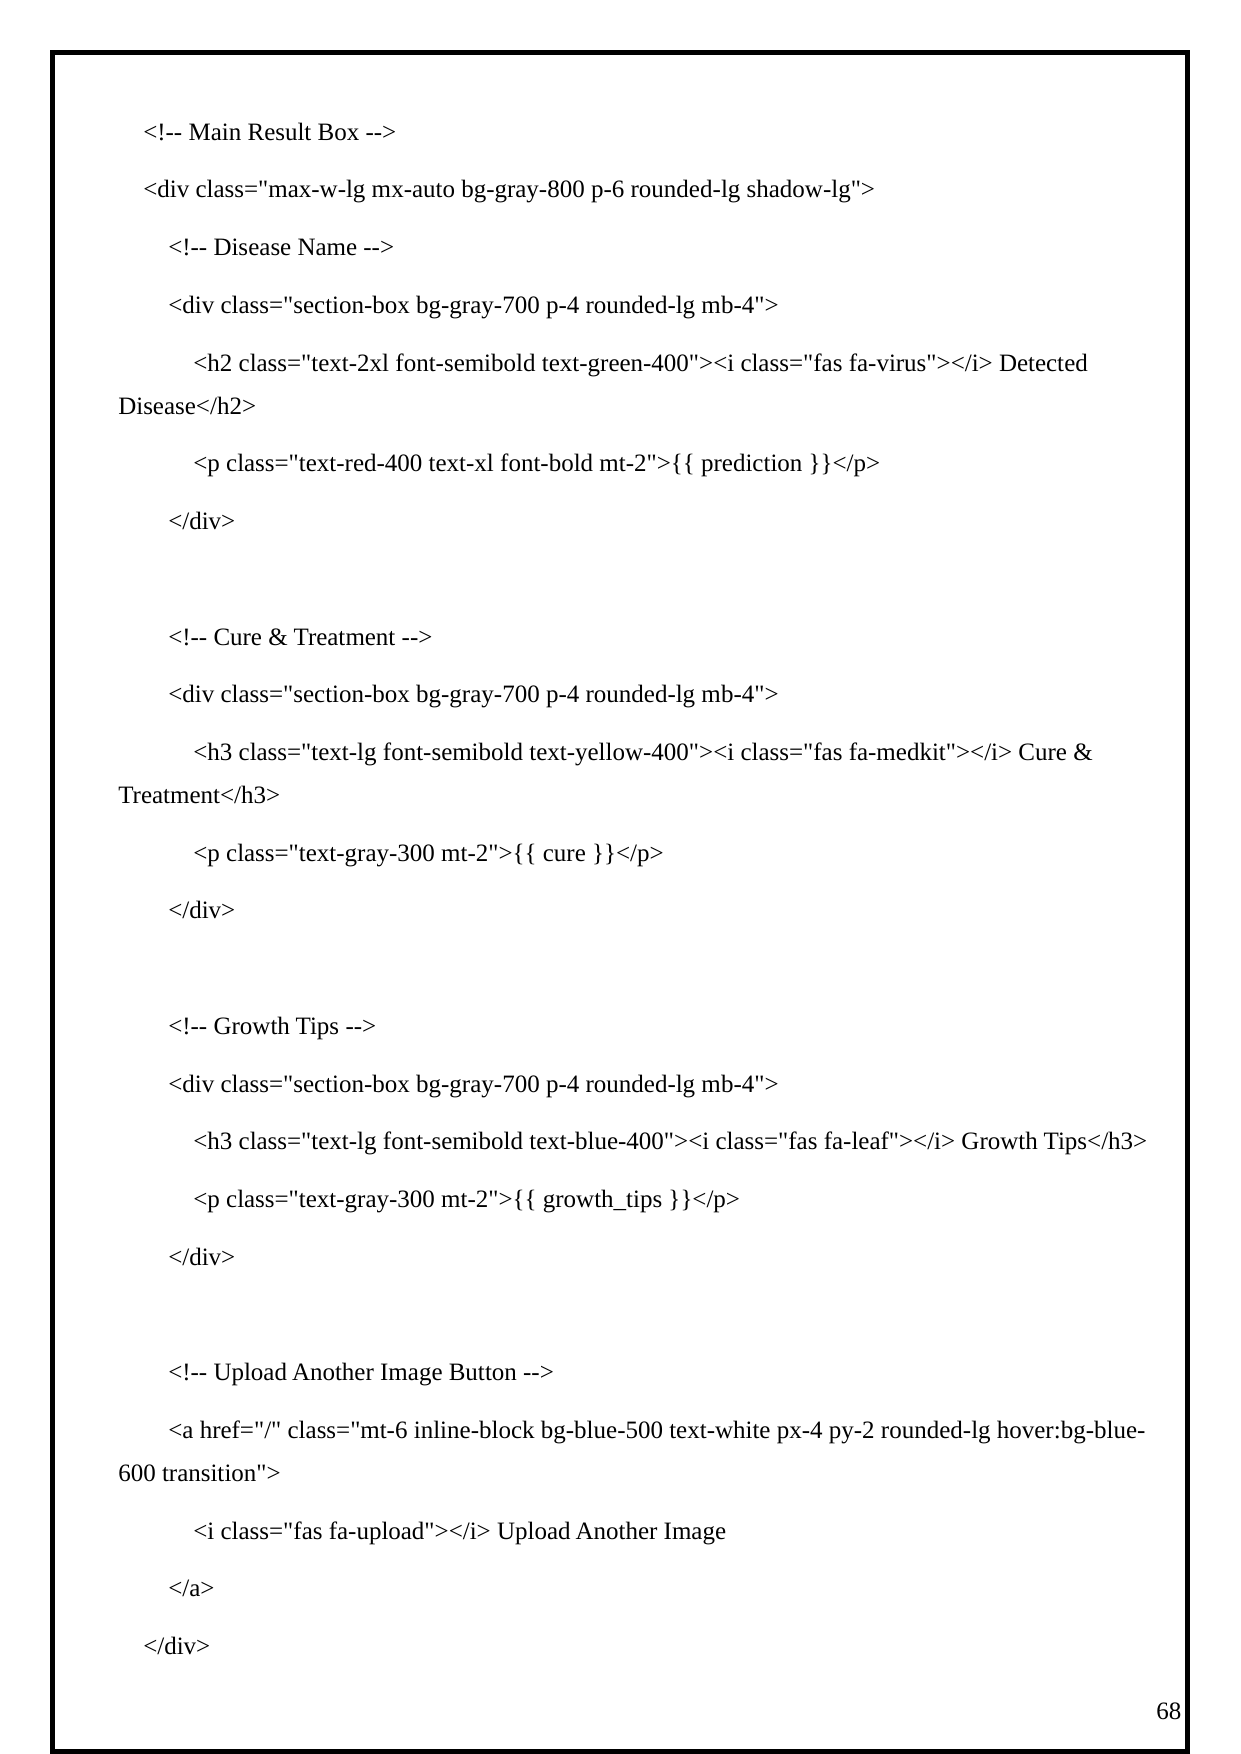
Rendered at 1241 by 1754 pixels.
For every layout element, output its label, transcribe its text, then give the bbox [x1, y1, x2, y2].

text <div class="max-w-lg mx-auto bg-gray-800 p-6 rounded-lg shadow-lg"> [118, 174, 1181, 203]
text <h2 class="text-2xl font-semibold text-green-400"><i class="fas fa-virus"></i> Detected Disease</h2> [118, 348, 1181, 419]
text <!-- Disease Name --> [118, 232, 1181, 261]
text </a> [118, 1573, 1181, 1602]
text <p class="text-gray-300 mt-2">{{ growth_tips }}</p> [118, 1184, 1181, 1213]
text <p class="text-gray-300 mt-2">{{ cure }}</p> [118, 838, 1181, 867]
text <h3 class="text-lg font-semibold text-blue-400"><i class="fas fa-leaf"></i> Growth Tips</h3> [118, 1126, 1181, 1155]
text <!-- Upload Another Image Button --> [118, 1357, 1181, 1386]
text <div class="section-box bg-gray-700 p-4 rounded-lg mb-4"> [118, 1069, 1181, 1097]
text <div class="section-box bg-gray-700 p-4 rounded-lg mb-4"> [118, 290, 1181, 319]
text </div> [118, 506, 1181, 535]
text <div class="section-box bg-gray-700 p-4 rounded-lg mb-4"> [118, 679, 1181, 708]
text <a href="/" class="mt-6 inline-block bg-blue-500 text-white px-4 py-2 rounded-lg hover:bg-blue-600 transition"> [118, 1415, 1181, 1487]
text <h3 class="text-lg font-semibold text-yellow-400"><i class="fas fa-medkit"></i> Cure & Treatment</h3> [118, 737, 1181, 809]
text <i class="fas fa-upload"></i> Upload Another Image [118, 1516, 1181, 1544]
text <!-- Main Result Box --> [118, 117, 1181, 146]
text <!-- Growth Tips --> [118, 1011, 1181, 1040]
text </div> [118, 896, 1181, 924]
text <p class="text-red-400 text-xl font-bold mt-2">{{ prediction }}</p> [118, 448, 1181, 477]
text </div> [118, 1242, 1181, 1271]
text <!-- Cure & Treatment --> [118, 622, 1181, 650]
text </div> [118, 1631, 1181, 1660]
